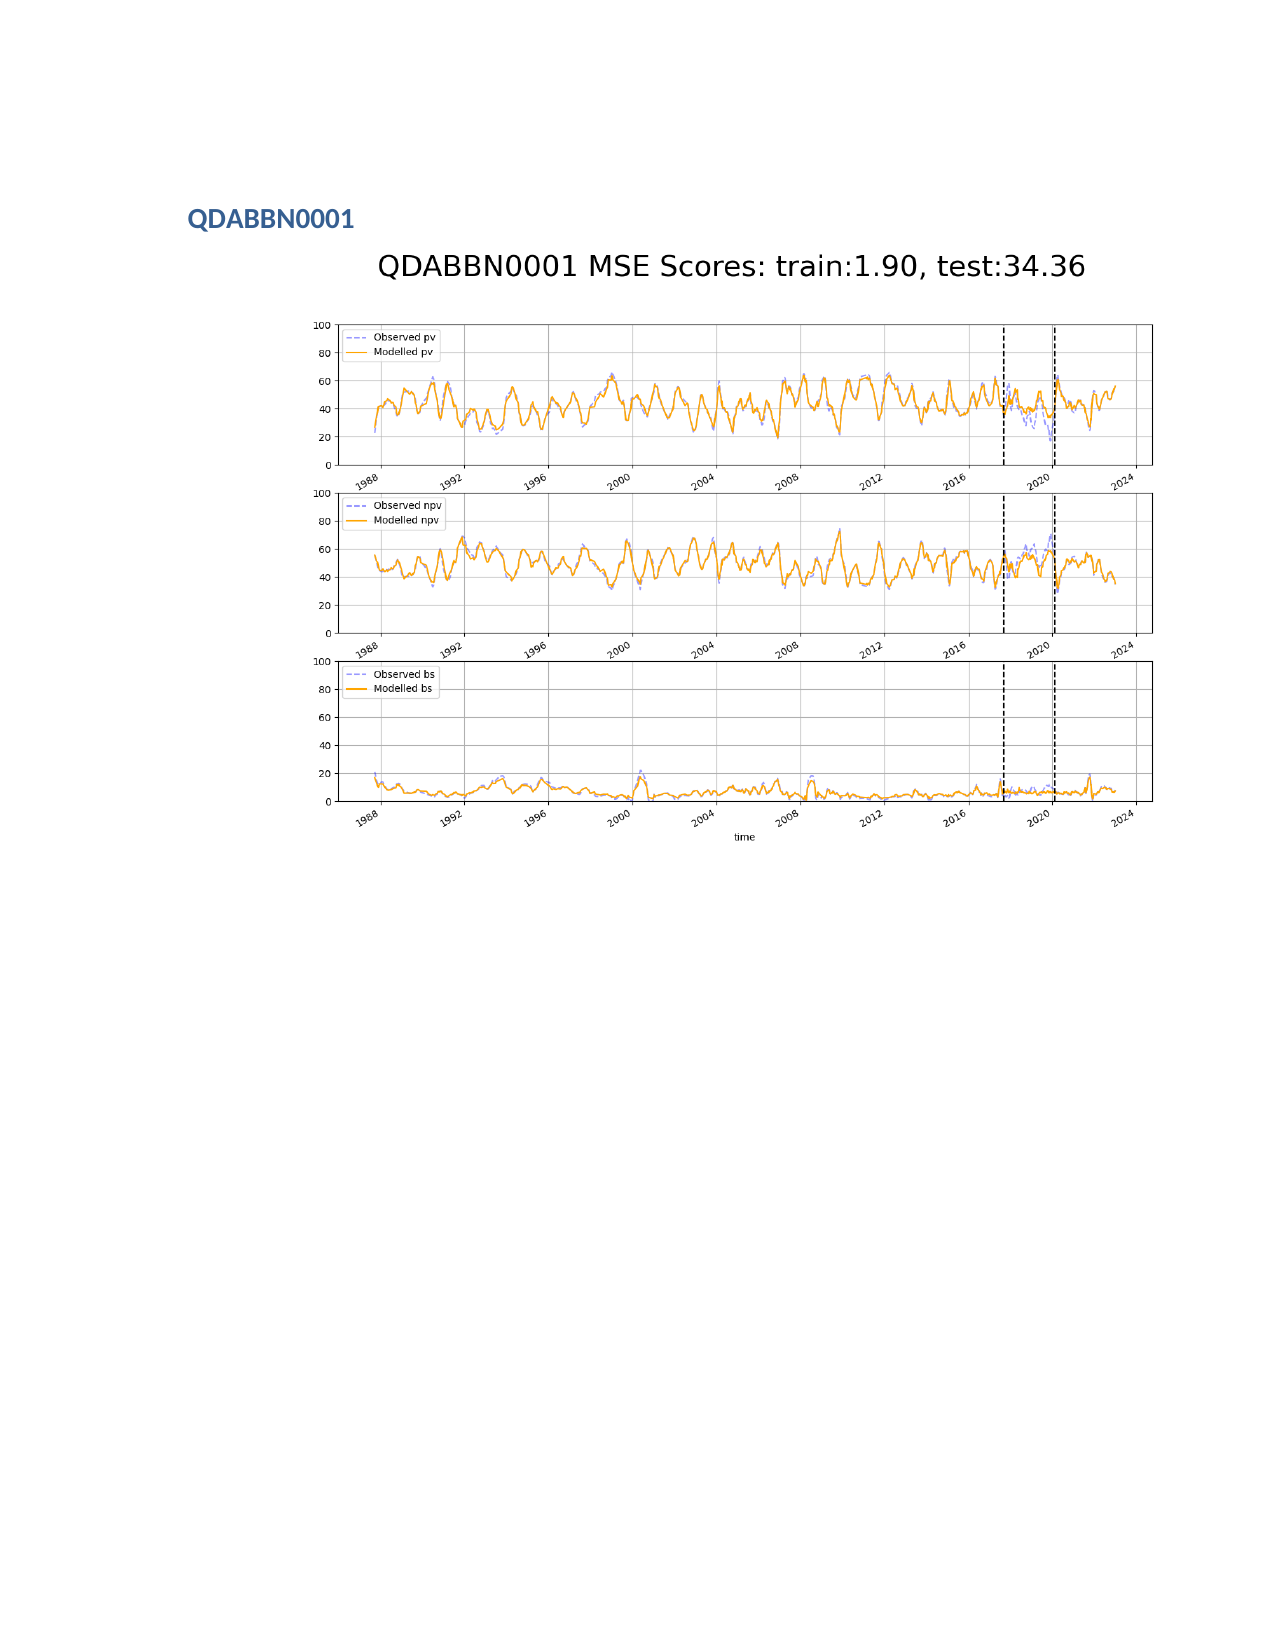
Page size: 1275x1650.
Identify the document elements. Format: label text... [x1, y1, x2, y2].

subtitle QDABBN0001 [187, 200, 1087, 236]
picture [206, 241, 1257, 941]
